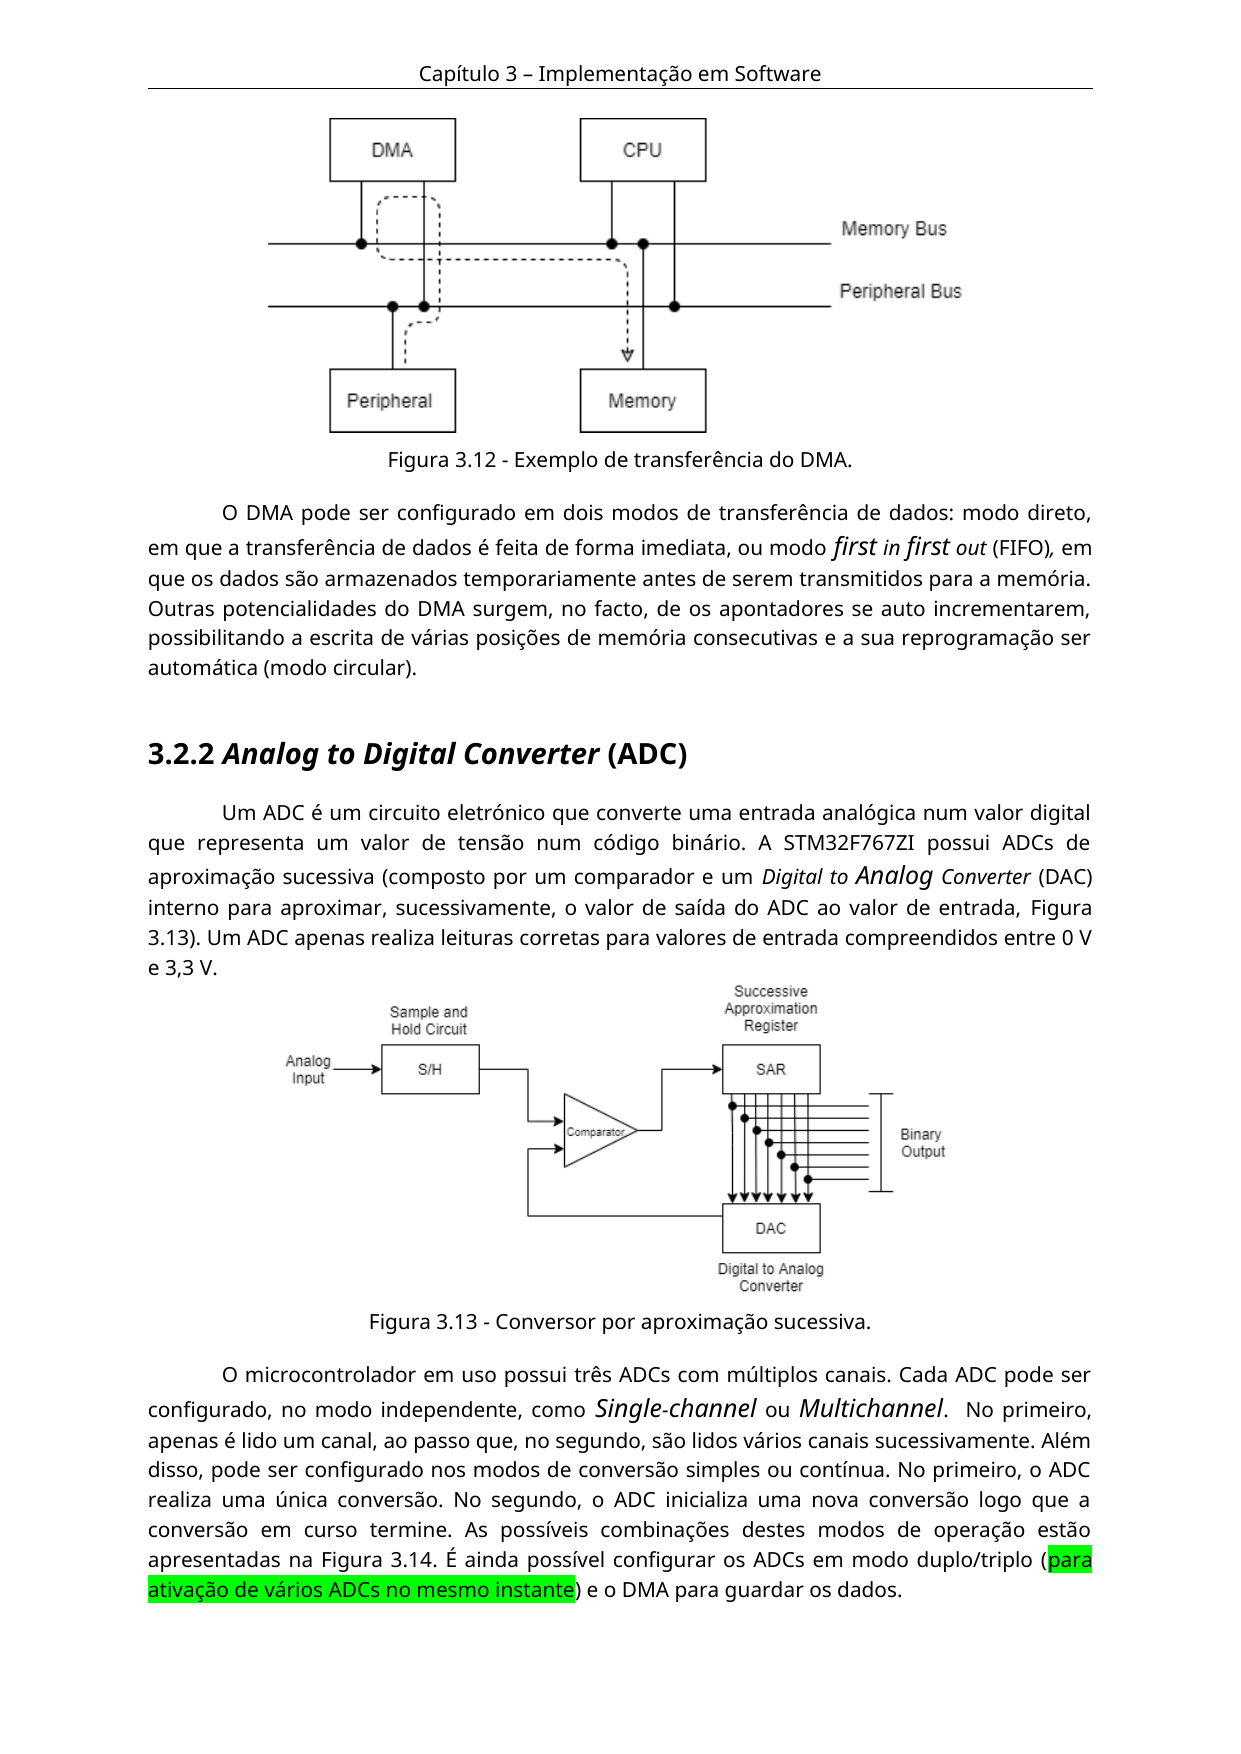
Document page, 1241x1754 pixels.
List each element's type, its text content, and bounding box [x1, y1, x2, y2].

text O DMA pode ser configurado em dois modos de transferência de dados: modo direto, em que a transferência de dados é feita de forma imediata, ou modo first in first out (FIFO), em que os dados são armazenados temporariamente antes de serem transmitidos para a memória. Outras potencialidades do DMA surgem, no facto, de os apontadores se auto incrementarem, possibilitando a escrita de várias posições de memória consecutivas e a sua reprogramação ser automática (modo circular). [148, 498, 1092, 682]
picture [267, 118, 973, 433]
subtitle Analog to Digital Converter (ADC) [148, 733, 1092, 773]
picture [284, 982, 956, 1295]
